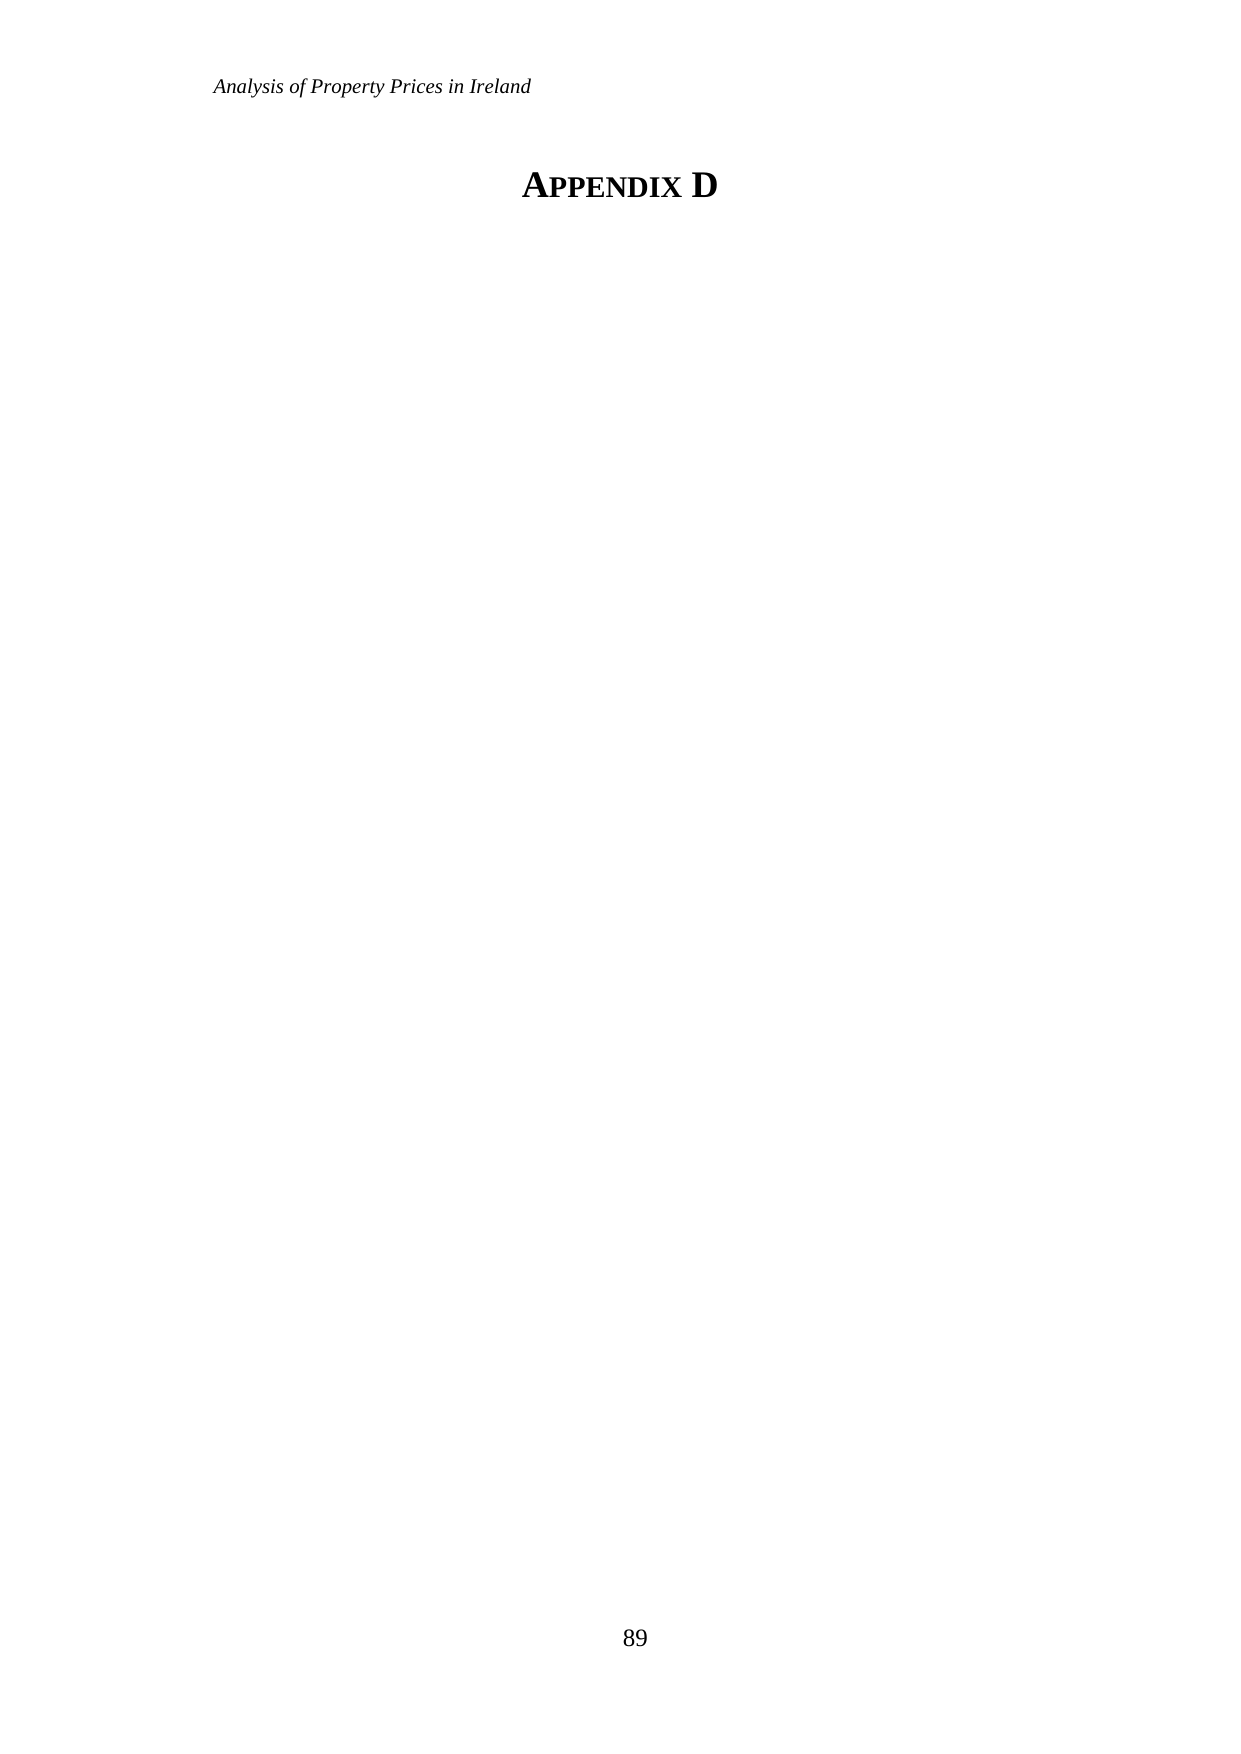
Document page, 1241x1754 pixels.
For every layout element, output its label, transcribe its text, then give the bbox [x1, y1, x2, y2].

subtitle Appendix D [183, 162, 1057, 206]
